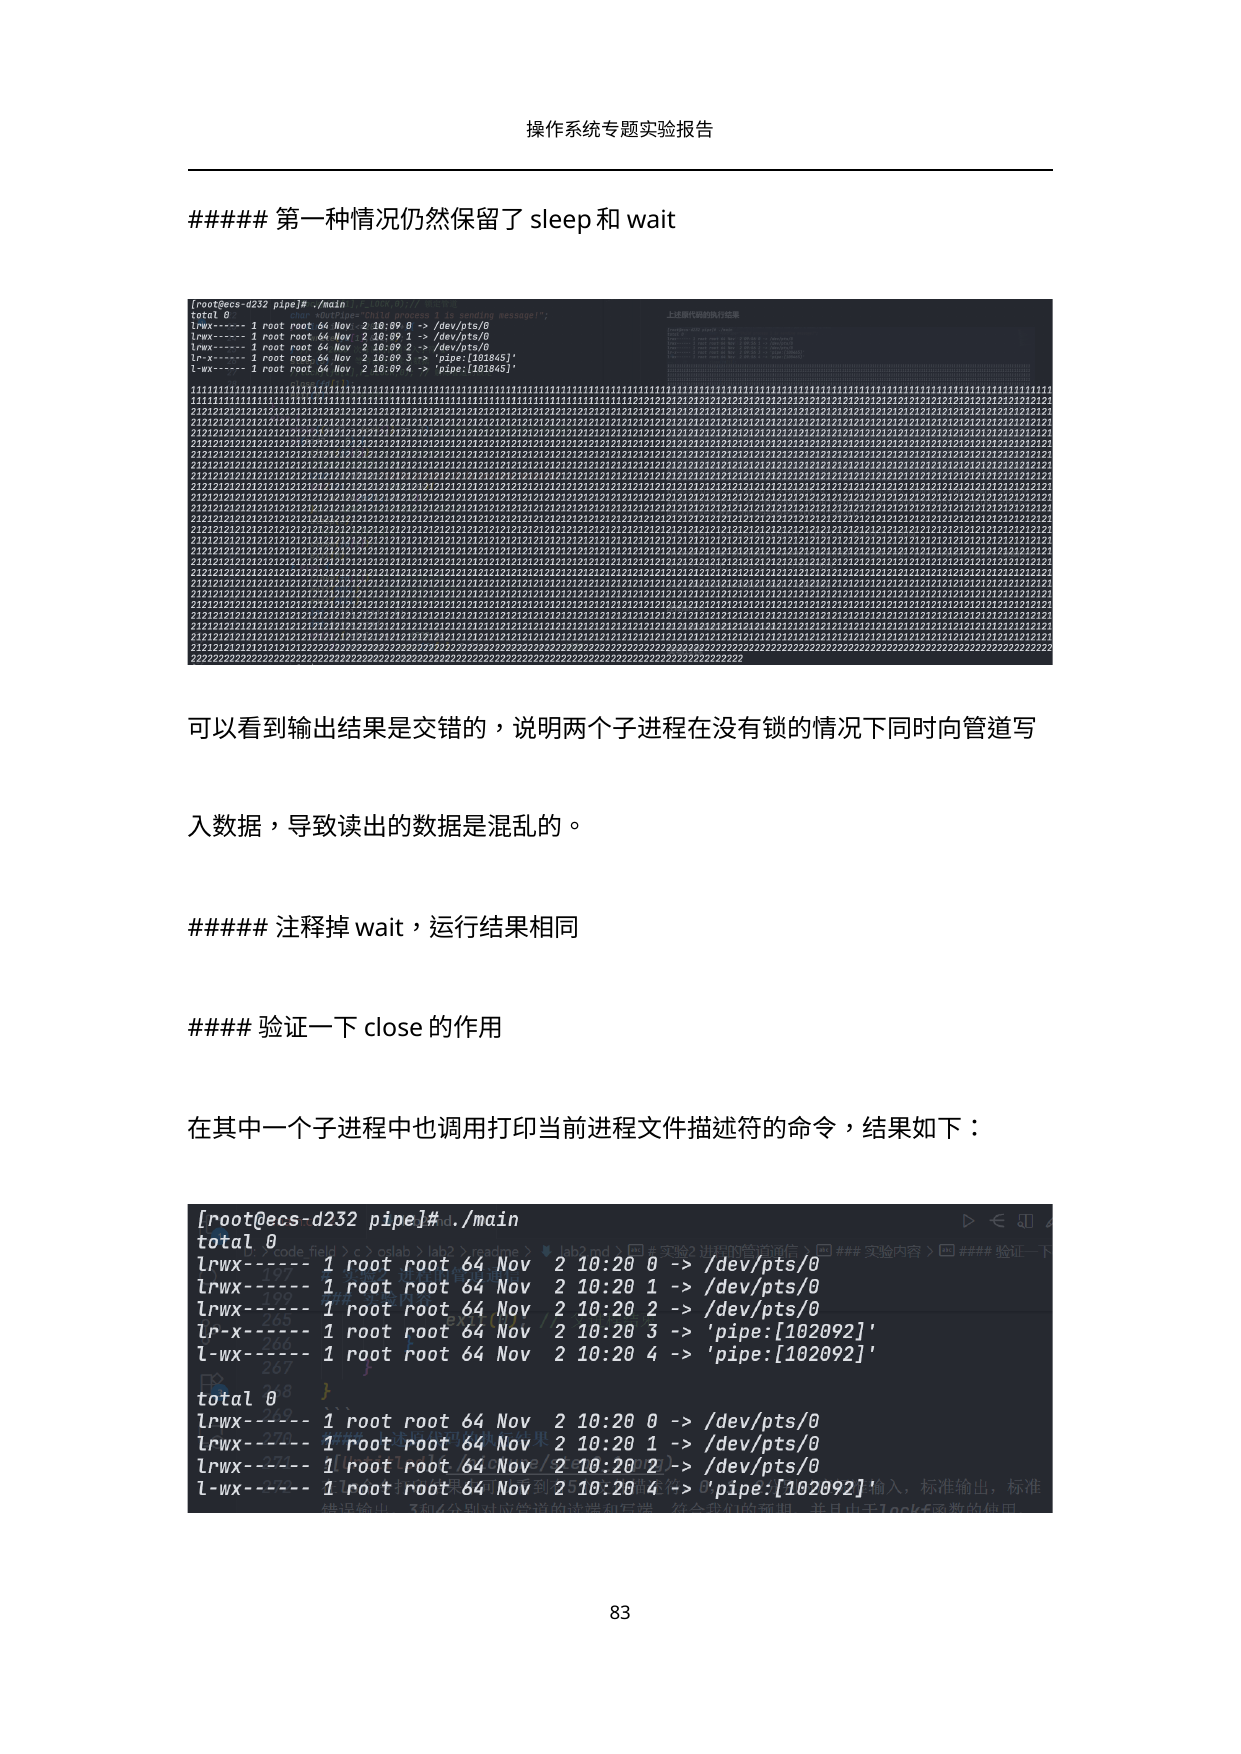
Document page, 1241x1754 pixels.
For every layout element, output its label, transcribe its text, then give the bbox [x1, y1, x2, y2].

picture [187, 299, 1053, 665]
text ##### 第一种情况仍然保留了sleep和wait [187, 186, 1053, 251]
picture [187, 1204, 1053, 1513]
text ##### 注释掉wait，运行结果相同 [187, 894, 1053, 959]
text 可以看到输出结果是交错的，说明两个子进程在没有锁的情况下同时向管道写入数据，导致读出的数据是混乱的。 [187, 696, 1053, 858]
text 在其中一个子进程中也调用打印当前进程文件描述符的命令，结果如下： [187, 1095, 1053, 1160]
text #### 验证一下close的作用 [187, 995, 1053, 1060]
